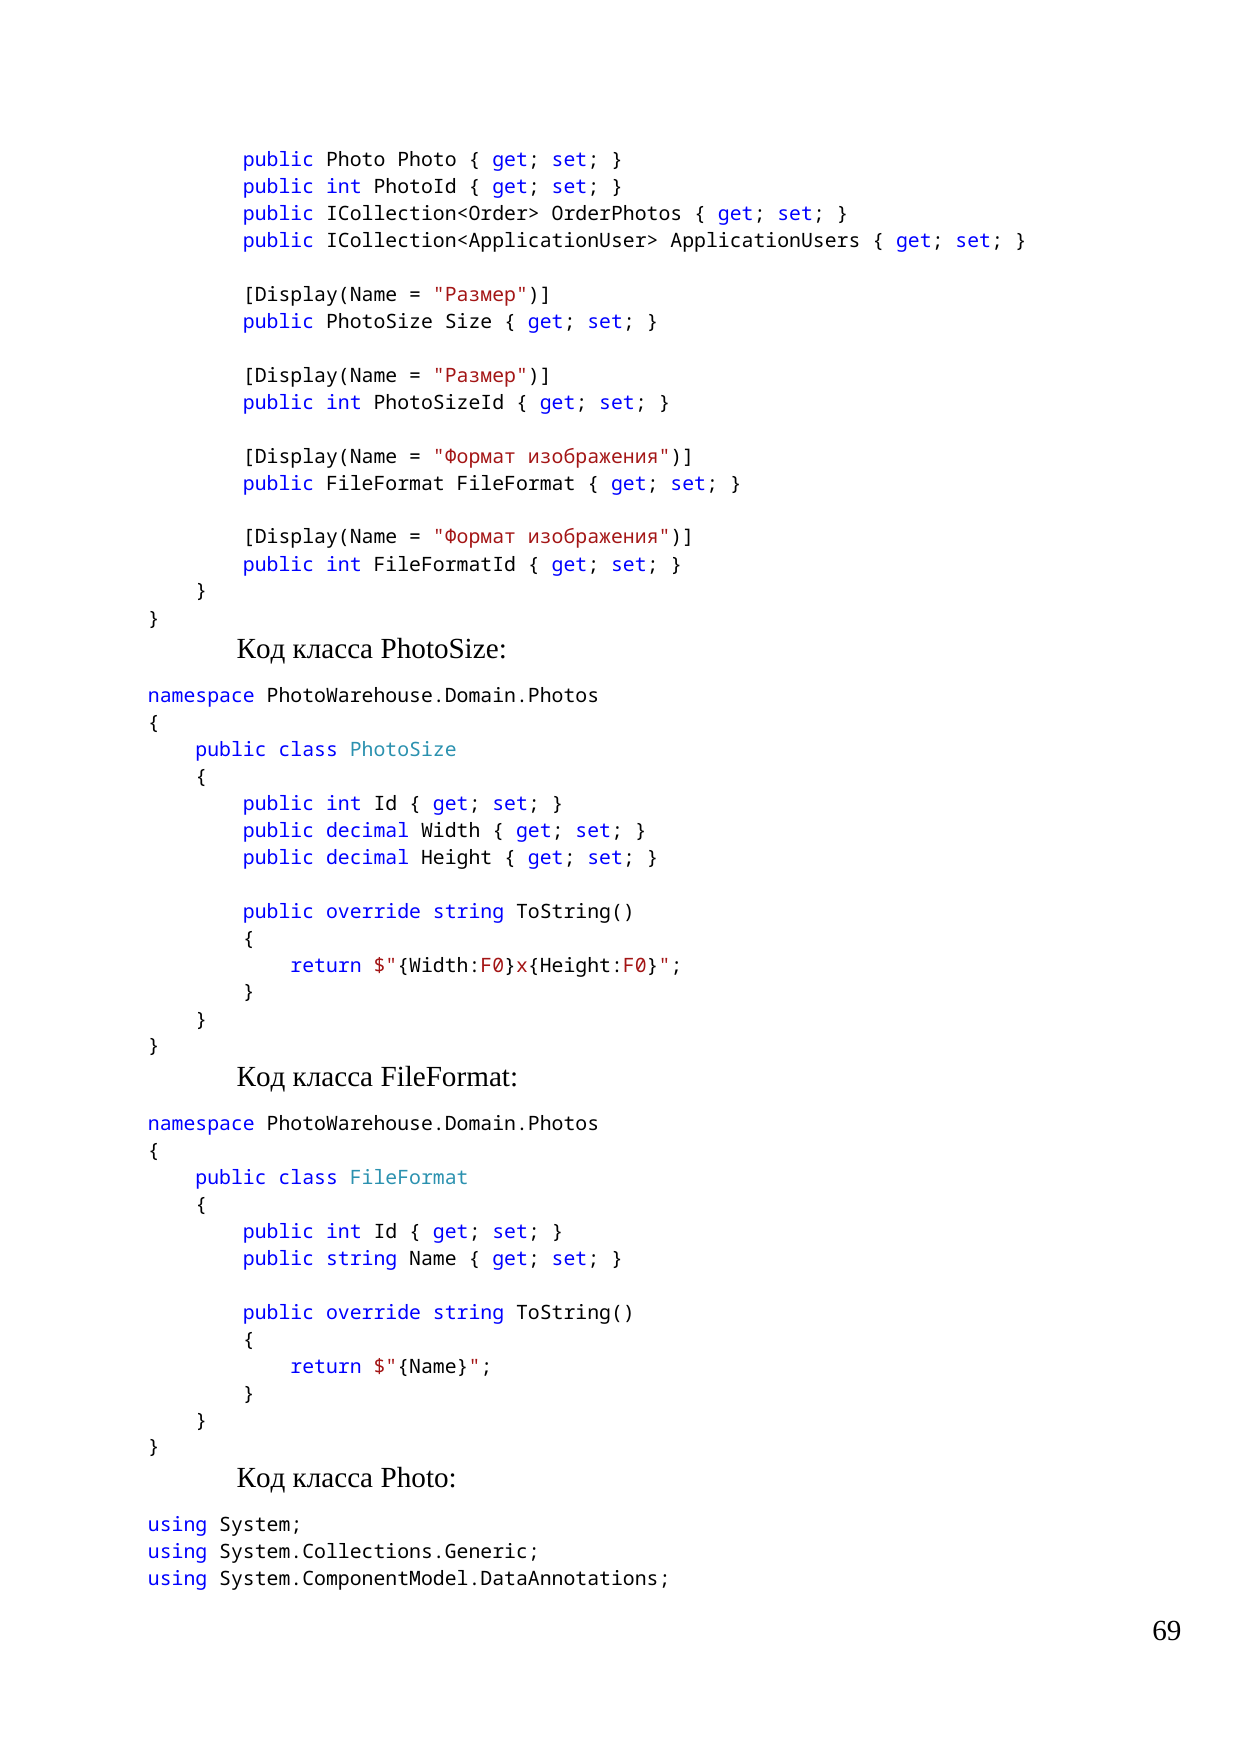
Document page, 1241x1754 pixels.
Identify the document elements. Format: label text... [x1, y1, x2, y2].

text [Display(Name = "Формат изображения")] [148, 442, 1181, 469]
text Код класса Photo: [148, 1460, 1181, 1493]
text [Display(Name = "Размер")] [148, 361, 1181, 388]
text public class FileFormat [148, 1163, 1181, 1190]
text return $"{Width:F0}x{Height:F0}"; [148, 951, 1181, 978]
text public string Name { get; set; } [148, 1244, 1181, 1271]
text public int FileFormatId { get; set; } [148, 550, 1181, 577]
text } [148, 1005, 1181, 1032]
text return $"{Name}"; [148, 1352, 1181, 1379]
text namespace PhotoWarehouse.Domain.Photos [148, 681, 1181, 708]
text } [148, 1379, 1181, 1406]
text [Display(Name = "Формат изображения")] [148, 523, 1181, 550]
text using System; [148, 1510, 1181, 1537]
text public override string ToString() [148, 897, 1181, 924]
text public Photo Photo { get; set; } [148, 145, 1181, 172]
text { [148, 1325, 1181, 1352]
text { [148, 708, 1181, 735]
text using System.ComponentModel.DataAnnotations; [148, 1564, 1181, 1591]
text Код класса FileFormat: [148, 1059, 1181, 1092]
text public int PhotoId { get; set; } [148, 172, 1181, 199]
text public decimal Height { get; set; } [148, 843, 1181, 870]
text { [148, 762, 1181, 789]
text public decimal Width { get; set; } [148, 816, 1181, 843]
text { [148, 1190, 1181, 1217]
text public ICollection<Order> OrderPhotos { get; set; } [148, 199, 1181, 226]
text [Display(Name = "Размер")] [148, 280, 1181, 307]
text } [148, 604, 1181, 631]
text public int Id { get; set; } [148, 1217, 1181, 1244]
text public ICollection<ApplicationUser> ApplicationUsers { get; set; } [148, 226, 1181, 253]
text public class PhotoSize [148, 735, 1181, 762]
text } [148, 577, 1181, 604]
text public PhotoSize Size { get; set; } [148, 307, 1181, 334]
text public int PhotoSizeId { get; set; } [148, 388, 1181, 415]
text } [148, 978, 1181, 1005]
text { [148, 924, 1181, 951]
text } [148, 1433, 1181, 1460]
text Код класса PhotoSize: [148, 631, 1181, 664]
text { [148, 1136, 1181, 1163]
text namespace PhotoWarehouse.Domain.Photos [148, 1109, 1181, 1136]
text } [148, 1406, 1181, 1433]
text using System.Collections.Generic; [148, 1537, 1181, 1564]
text public FileFormat FileFormat { get; set; } [148, 469, 1181, 496]
text public override string ToString() [148, 1298, 1181, 1325]
text } [148, 1032, 1181, 1059]
text public int Id { get; set; } [148, 789, 1181, 816]
